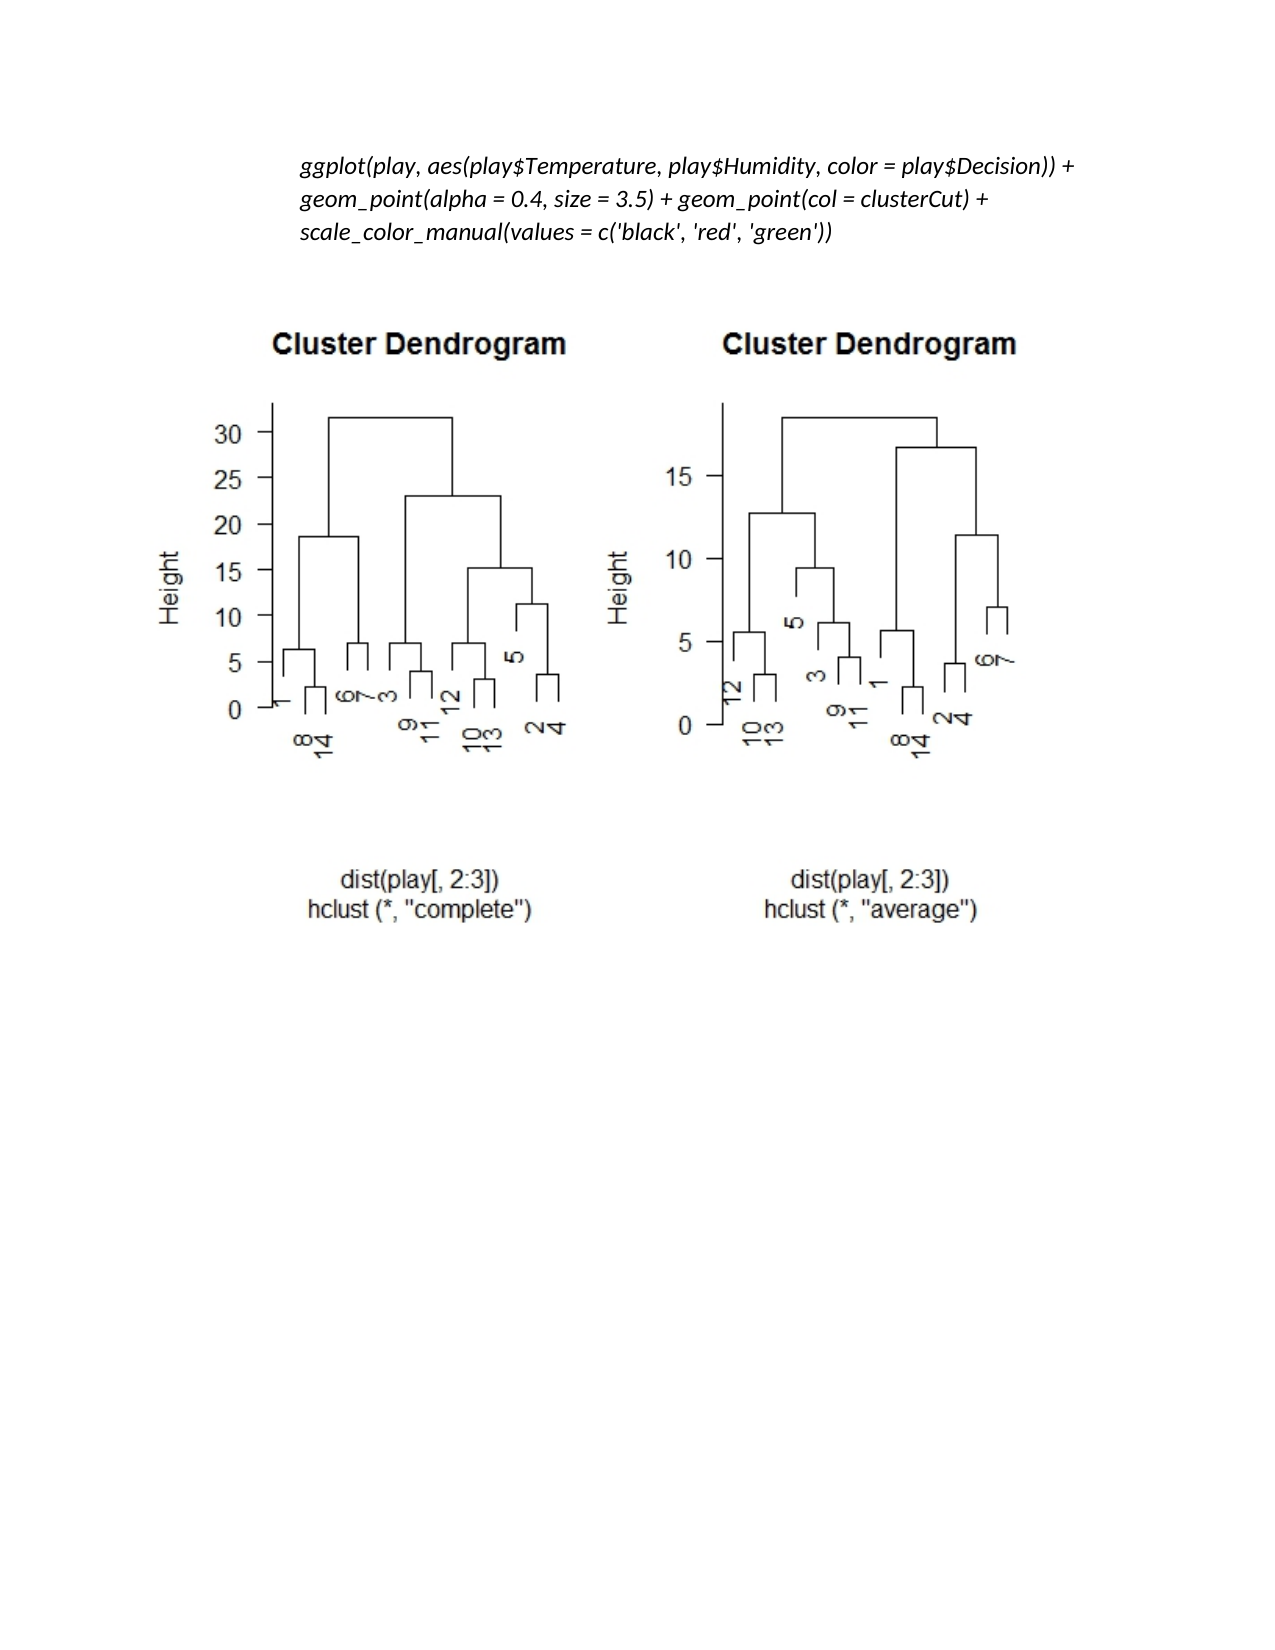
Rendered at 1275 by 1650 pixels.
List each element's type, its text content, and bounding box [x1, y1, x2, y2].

list scale_color_manual(values = c('black', 'red', 'green')) [300, 216, 1125, 246]
list geom_point(alpha = 0.4, size = 3.5) + geom_point(col = clusterCut) + [300, 183, 1125, 213]
picture [150, 281, 1049, 926]
list ggplot(play, aes(play$Temperature, play$Humidity, color = play$Decision)) + [300, 150, 1125, 181]
